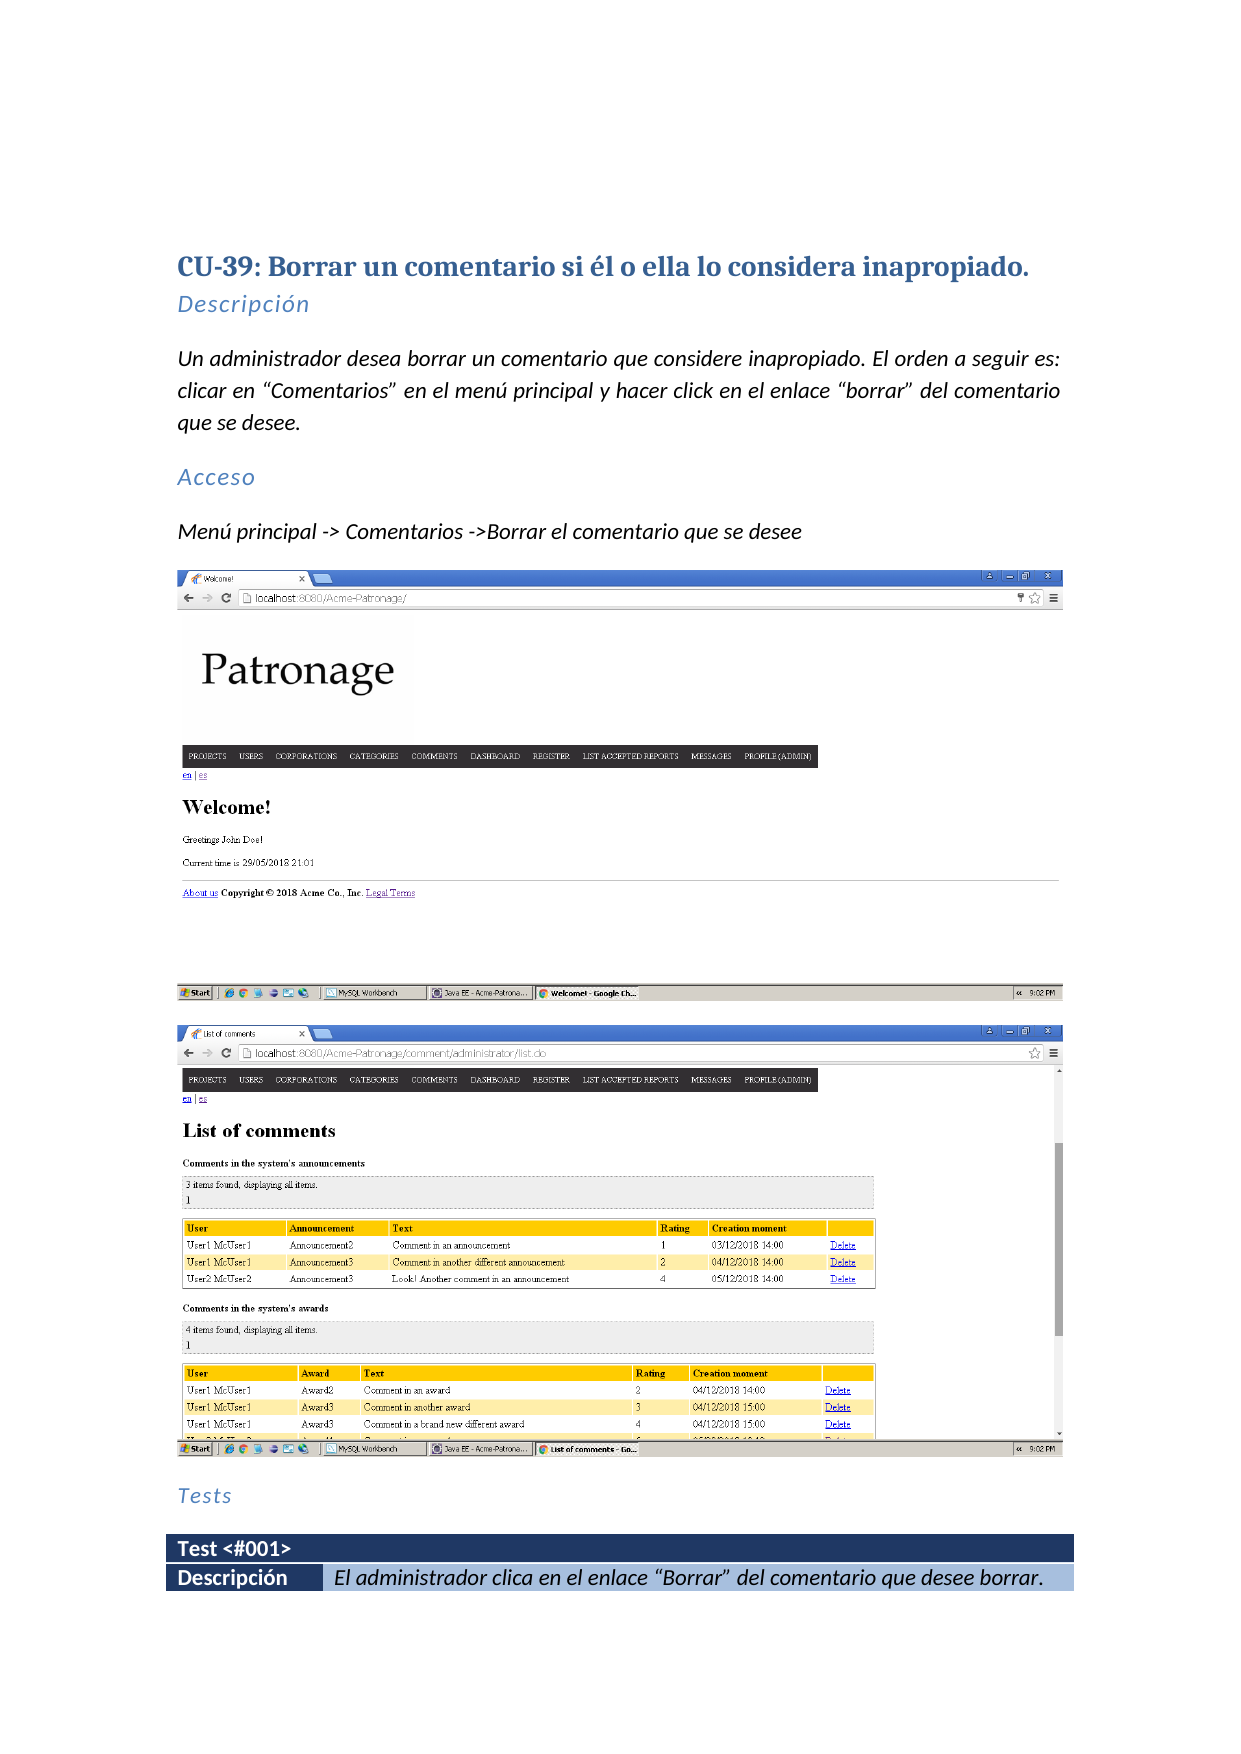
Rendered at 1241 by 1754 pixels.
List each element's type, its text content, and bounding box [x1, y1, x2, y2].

text CU-39: Borrar un comentario si él o ella lo considera inapropiado. [177, 250, 1063, 283]
picture [177, 1025, 1063, 1457]
table_header Test <#001> [166, 1534, 1074, 1562]
text Tests [177, 1481, 1063, 1509]
table_cell El administrador clica en el enlace “Borrar” del comentario que desee borrar. [323, 1564, 1074, 1591]
text Acceso [177, 461, 1063, 492]
text Menú principal -> Comentarios ->Borrar el comentario que se desee [177, 517, 1063, 545]
text Un administrador desea borrar un comentario que considere inapropiado. El orden a seguir es: clicar en “Comentarios” en el menú principal y hacer click en el enlace “borrar” del comentario que se desee. [177, 344, 1063, 436]
picture [177, 570, 1063, 1001]
table_cell Descripción [166, 1564, 323, 1591]
text Descripción [177, 288, 1063, 319]
